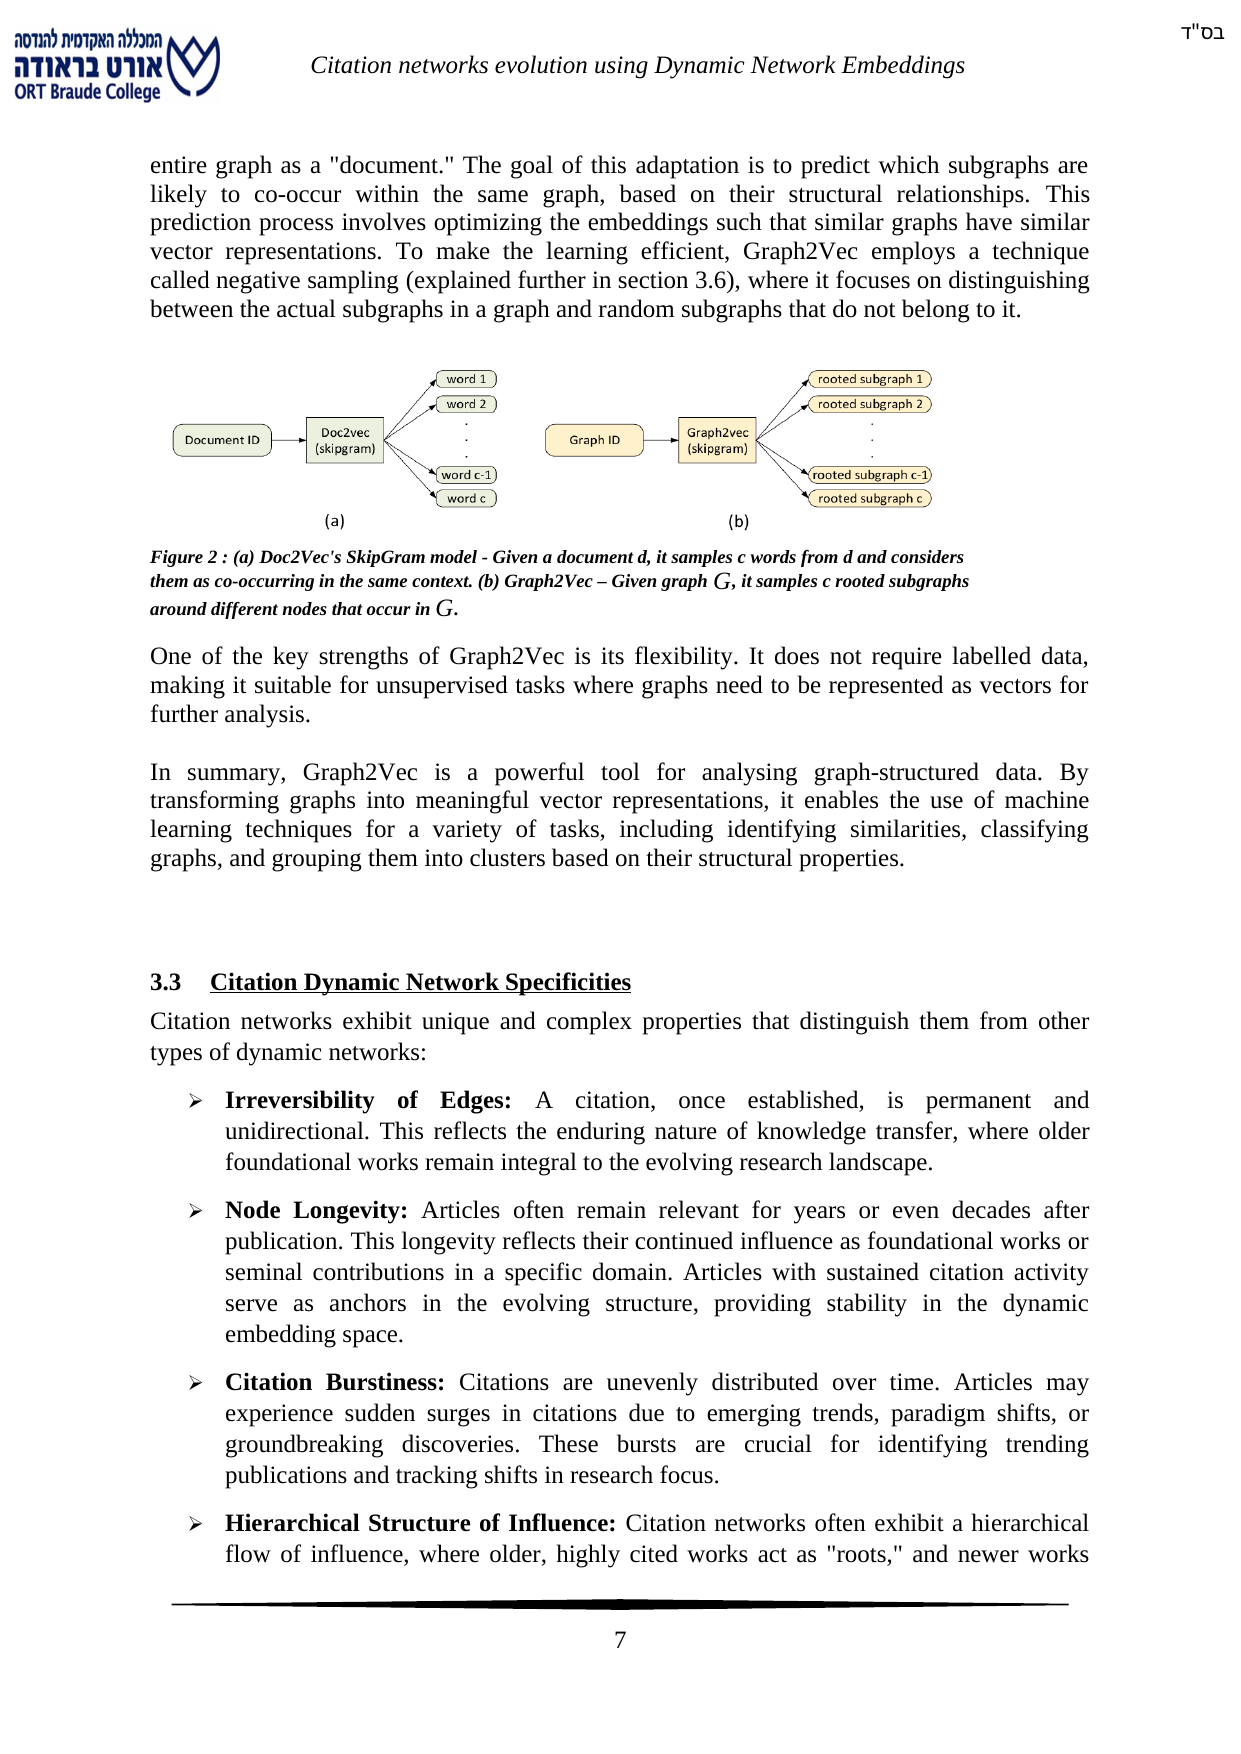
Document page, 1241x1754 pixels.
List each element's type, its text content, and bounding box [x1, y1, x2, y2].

list Citation Burstiness: Citations are unevenly distributed over time. Articles may experience sudden surges in citations due to emerging trends, paradigm shifts, or groundbreaking discoveries. These bursts are crucial for identifying trending publications and tracking shifts in research focus. [187, 1367, 1090, 1489]
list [187, 1508, 1090, 1567]
list Node Longevity: Articles often remain relevant for years or even decades after publication. This longevity reflects their continued influence as foundational works or seminal contributions in a specific domain. Articles with sustained citation activity serve as anchors in the evolving structure, providing stability in the dynamic embedding space. [187, 1195, 1090, 1348]
subtitle Citation Dynamic Network Specificities [150, 967, 1090, 996]
text One of the key strengths of Graph2Vec is its flexibility. It does not require labelled data, making it suitable for unsupervised tasks where graphs need to be represented as vectors for further analysis. [150, 641, 1090, 727]
picture [150, 351, 982, 537]
text Citation networks exhibit unique and complex properties that distinguish them from other types of dynamic networks: [150, 1006, 1090, 1066]
picture [12, 26, 221, 104]
list Irreversibility of Edges: A citation, once established, is permanent and unidirectional. This reflects the enduring nature of knowledge transfer, where older foundational works remain integral to the evolving research landscape. [187, 1085, 1090, 1176]
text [150, 150, 1090, 322]
text In summary, Graph2Vec is a powerful tool for analysing graph-structured data. By transforming graphs into meaningful vector representations, it enables the use of machine learning techniques for a variety of tasks, including identifying similarities, classifying graphs, and grouping them into clusters based on their structural properties. [150, 757, 1090, 872]
